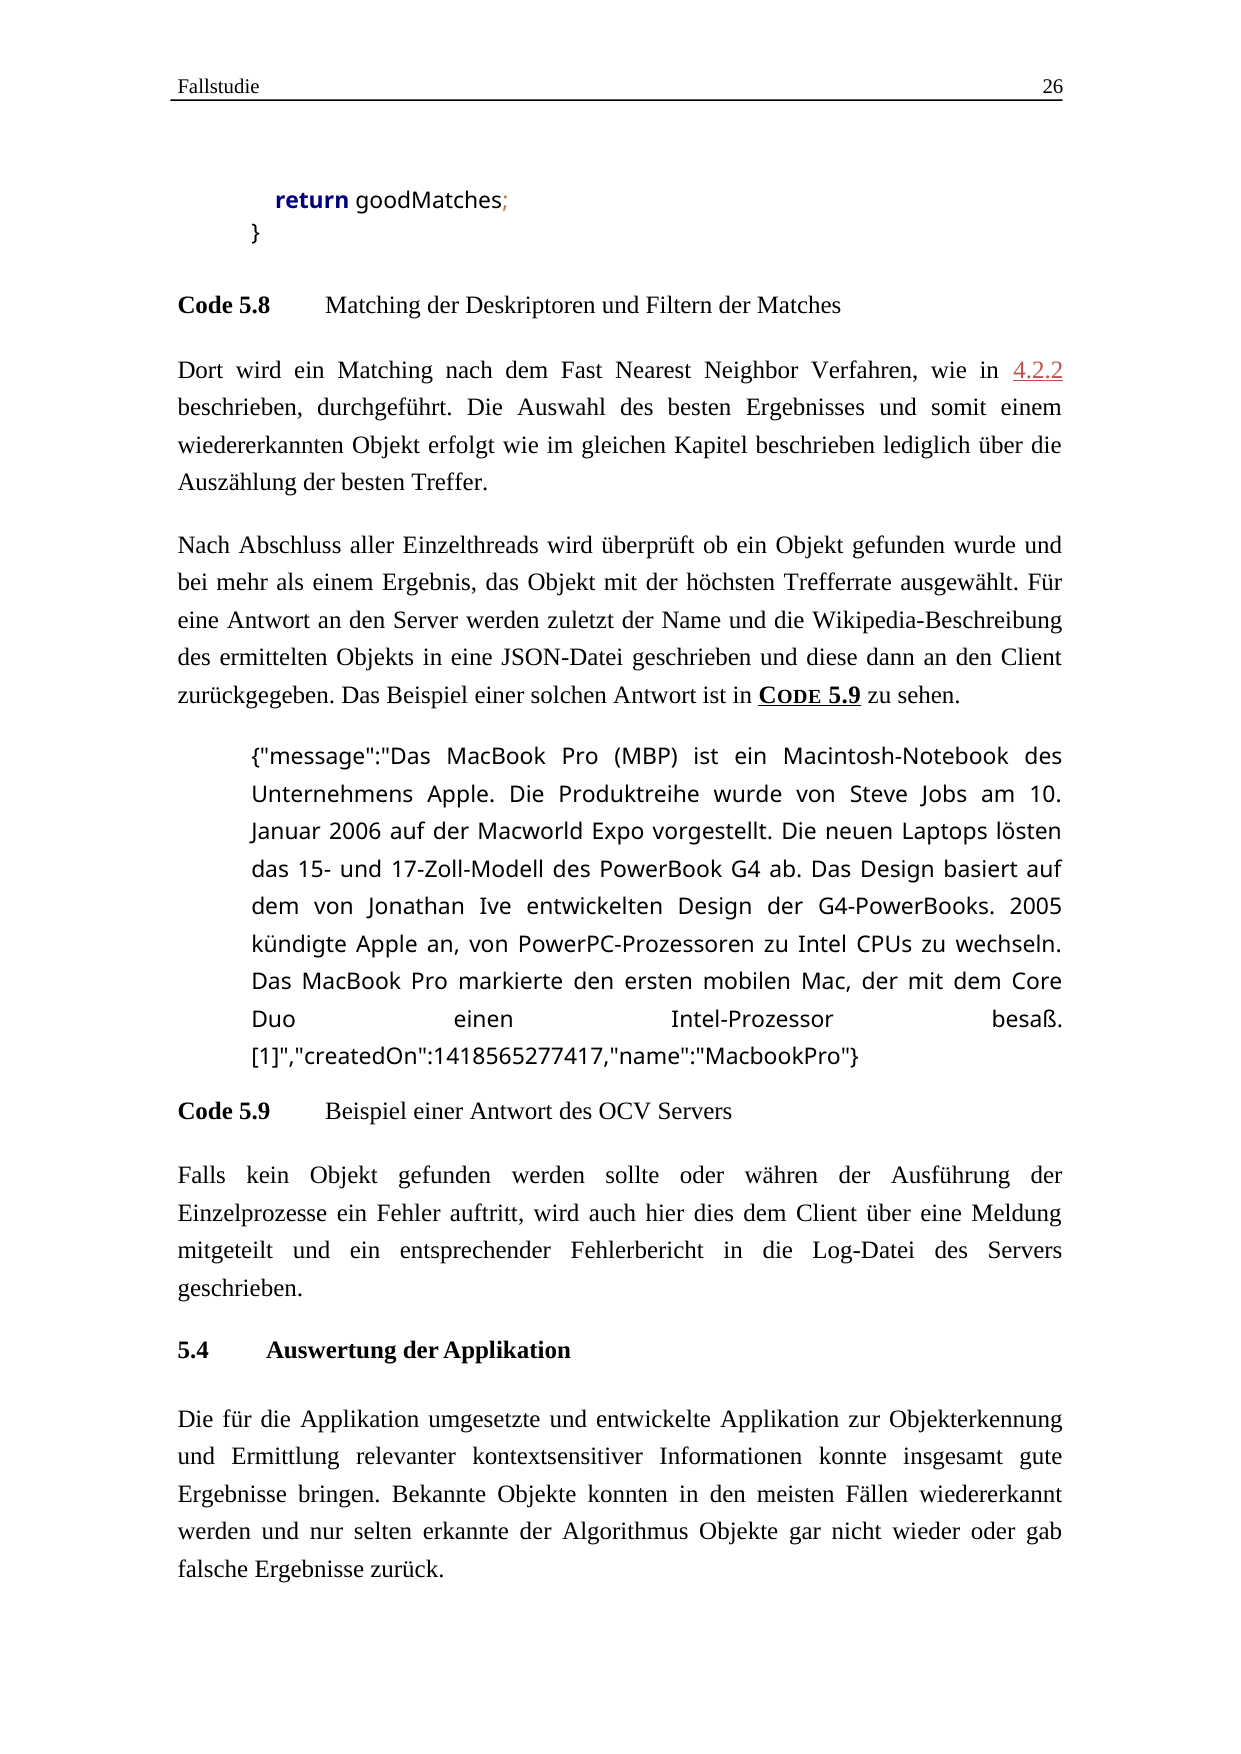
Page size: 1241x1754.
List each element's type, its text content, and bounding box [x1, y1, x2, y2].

text {"message":"Das MacBook Pro (MBP) ist ein Macintosh-Notebook des Unternehmens Apple. Die Produktreihe wurde von Steve Jobs am 10. Januar 2006 auf der Macworld Expo vorgestellt. Die neuen Laptops lösten das 15- und 17-Zoll-Modell des PowerBook G4 ab. Das Design basiert auf dem von Jonathan Ive entwickelten Design der G4-PowerBooks. 2005 kündigte Apple an, von PowerPC-Prozessoren zu Intel CPUs zu wechseln. Das MacBook Pro markierte den ersten mobilen Mac, der mit dem Core Duo einen Intel-Prozessor besaß.[1]","createdOn":1418565277417,"name":"MacbookPro"} [251, 734, 1063, 1071]
text Nach Abschluss aller Einzelthreads wird überprüft ob ein Objekt gefunden wurde und bei mehr als einem Ergebnis, das Objekt mit der höchsten Trefferrate ausgewählt. Für eine Antwort an den Server werden zuletzt der Name und die Wikipedia-Beschreibung des ermittelten Objekts in eine JSON-Datei geschrieben und diese dann an den Client zurückgegeben. Das Beispiel einer solchen Antwort ist in Code 5.9 zu sehen. [177, 521, 1063, 709]
text Die für die Applikation umgesetzte und entwickelte Applikation zur Objekterkennung und Ermittlung relevanter kontextsensitiver Informationen konnte insgesamt gute Ergebnisse bringen. Bekannte Objekte konnten in den meisten Fällen wiedererkannt werden und nur selten erkannte der Algorithmus Objekte gar nicht wieder oder gab falsche Ergebnisse zurück. [177, 1395, 1063, 1582]
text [251, 184, 1063, 247]
text Falls kein Objekt gefunden werden sollte oder währen der Ausführung der Einzelprozesse ein Fehler auftritt, wird auch hier dies dem Client über eine Meldung mitgeteilt und ein entsprechender Fehlerbericht in die Log-Datei des Servers geschrieben. [177, 1152, 1063, 1302]
subtitle Auswertung der Applikation [177, 1335, 1063, 1364]
text Dort wird ein Matching nach dem Fast Nearest Neighbor Verfahren, wie in 4.2.2 beschrieben, durchgeführt. Die Auswahl des besten Ergebnisses und somit einem wiedererkannten Objekt erfolgt wie im gleichen Kapitel beschrieben lediglich über die Auszählung der besten Treffer. [177, 346, 1063, 496]
